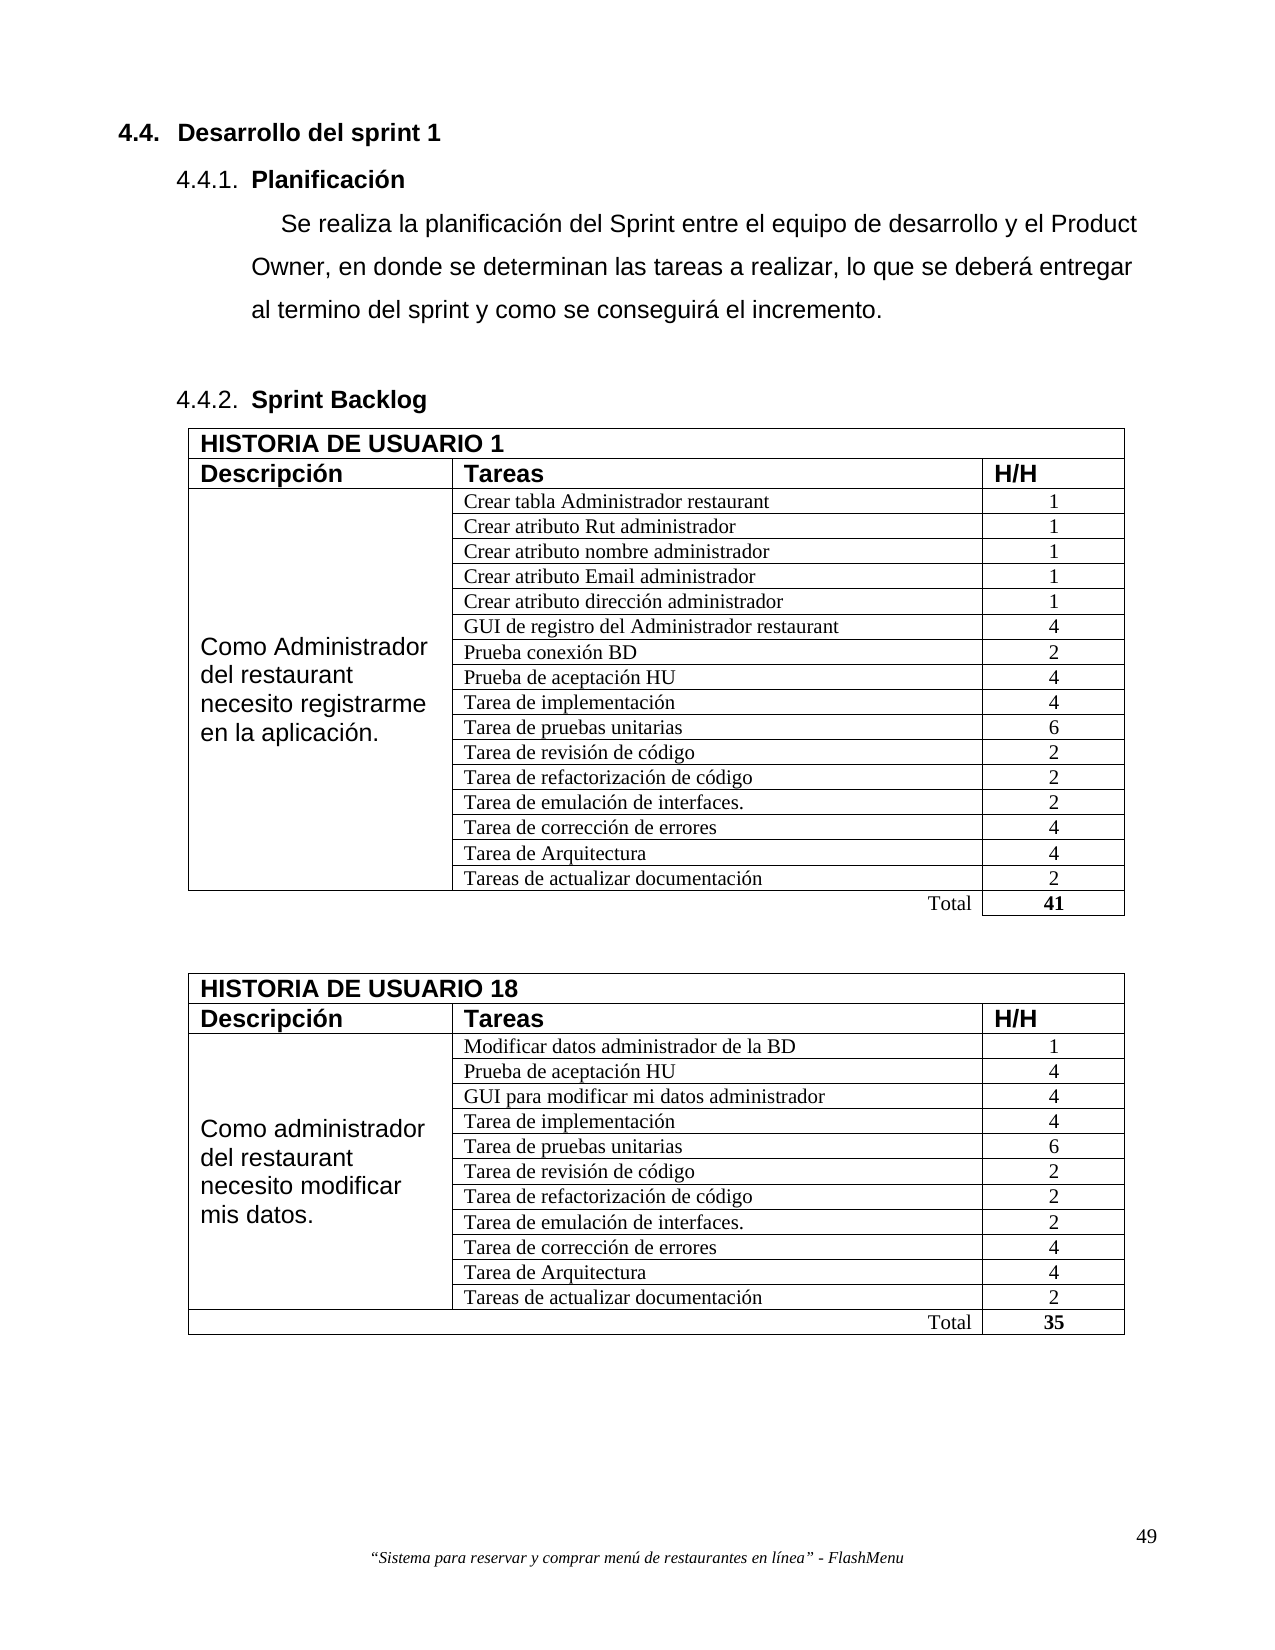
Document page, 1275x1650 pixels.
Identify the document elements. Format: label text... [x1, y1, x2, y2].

table_cell 2 [983, 1159, 1124, 1183]
table_cell H/H [983, 1004, 1124, 1033]
table_cell Tarea de corrección de errores [453, 815, 982, 839]
table_cell Total [189, 1310, 982, 1334]
text Se realiza la planificación del Sprint entre el equipo de desarrollo y el Product Owner, en donde se determinan las tareas a realizar, lo que se deberá entregar al termino del sprint y como se conseguirá el incremento. [251, 208, 1157, 323]
table_cell Tarea de refactorización de código [453, 1185, 982, 1208]
table_cell Total [189, 891, 982, 915]
table_cell Crear atributo Email administrador [453, 564, 982, 588]
table_cell Como administrador del restaurant necesito modificar mis datos. [189, 1034, 452, 1309]
table_cell 4 [983, 1109, 1124, 1133]
table_cell Prueba de aceptación HU [453, 1059, 982, 1083]
table_cell Tarea de Arquitectura [453, 840, 982, 864]
table_cell 2 [983, 640, 1124, 664]
table_cell Crear atributo Rut administrador [453, 514, 982, 538]
subtitle Planificación [176, 165, 1157, 194]
table_cell Tarea de Arquitectura [453, 1260, 982, 1284]
table_cell Tareas [453, 1004, 982, 1033]
table_cell Tarea de implementación [453, 1109, 982, 1133]
table_cell Prueba conexión BD [453, 640, 982, 664]
table_cell 1 [983, 1034, 1124, 1058]
table_cell Tarea de pruebas unitarias [453, 1134, 982, 1158]
table_cell 4 [983, 815, 1124, 839]
table_cell Tareas [453, 459, 982, 488]
table_cell 2 [983, 1210, 1124, 1234]
table_cell Crear tabla Administrador restaurant [453, 489, 982, 513]
table_cell Prueba de aceptación HU [453, 665, 982, 689]
table_cell 2 [983, 866, 1124, 889]
subtitle Sprint Backlog [176, 385, 1157, 414]
table_cell Tareas de actualizar documentación [453, 866, 982, 889]
table_cell 6 [983, 1134, 1124, 1158]
table_cell Tareas de actualizar documentación [453, 1285, 982, 1309]
table_cell Descripción [189, 1004, 452, 1033]
table_cell 4 [983, 665, 1124, 689]
table_cell H/H [983, 459, 1124, 488]
table_cell 4 [983, 690, 1124, 714]
table_cell Tarea de corrección de errores [453, 1235, 982, 1259]
table_cell 4 [983, 1059, 1124, 1083]
table_cell Tarea de emulación de interfaces. [453, 1210, 982, 1234]
table_cell 4 [983, 615, 1124, 638]
table_cell 2 [983, 740, 1124, 764]
table_cell 1 [983, 489, 1124, 513]
table_cell 2 [983, 1285, 1124, 1309]
table_cell 1 [983, 589, 1124, 613]
table_cell 35 [983, 1310, 1124, 1334]
table_header HISTORIA DE USUARIO 1 [189, 429, 1124, 458]
table_cell Tarea de refactorización de código [453, 765, 982, 789]
table_cell 2 [983, 765, 1124, 789]
table_cell Como Administrador del restaurant necesito registrarme en la aplicación. [189, 489, 452, 889]
table_cell 41 [983, 891, 1124, 915]
table_cell 4 [983, 1084, 1124, 1108]
table_cell 1 [983, 514, 1124, 538]
table_cell Tarea de implementación [453, 690, 982, 714]
table_cell 2 [983, 790, 1124, 814]
table_cell Descripción [189, 459, 452, 488]
table_cell Crear atributo dirección administrador [453, 589, 982, 613]
table_cell 4 [983, 1260, 1124, 1284]
table_cell Tarea de emulación de interfaces. [453, 790, 982, 814]
table_cell GUI para modificar mi datos administrador [453, 1084, 982, 1108]
table_cell 1 [983, 564, 1124, 588]
table_cell GUI de registro del Administrador restaurant [453, 615, 982, 638]
table_cell 4 [983, 1235, 1124, 1259]
table_cell Tarea de revisión de código [453, 1159, 982, 1183]
table_cell Modificar datos administrador de la BD [453, 1034, 982, 1058]
table_header HISTORIA DE USUARIO 18 [189, 974, 1124, 1003]
list Desarrollo del sprint 1 [118, 118, 1157, 147]
table_cell 4 [983, 840, 1124, 864]
table_cell 6 [983, 715, 1124, 739]
table_cell Tarea de pruebas unitarias [453, 715, 982, 739]
table_cell Tarea de revisión de código [453, 740, 982, 764]
table_cell Crear atributo nombre administrador [453, 539, 982, 563]
table_cell 1 [983, 539, 1124, 563]
table_cell 2 [983, 1185, 1124, 1208]
